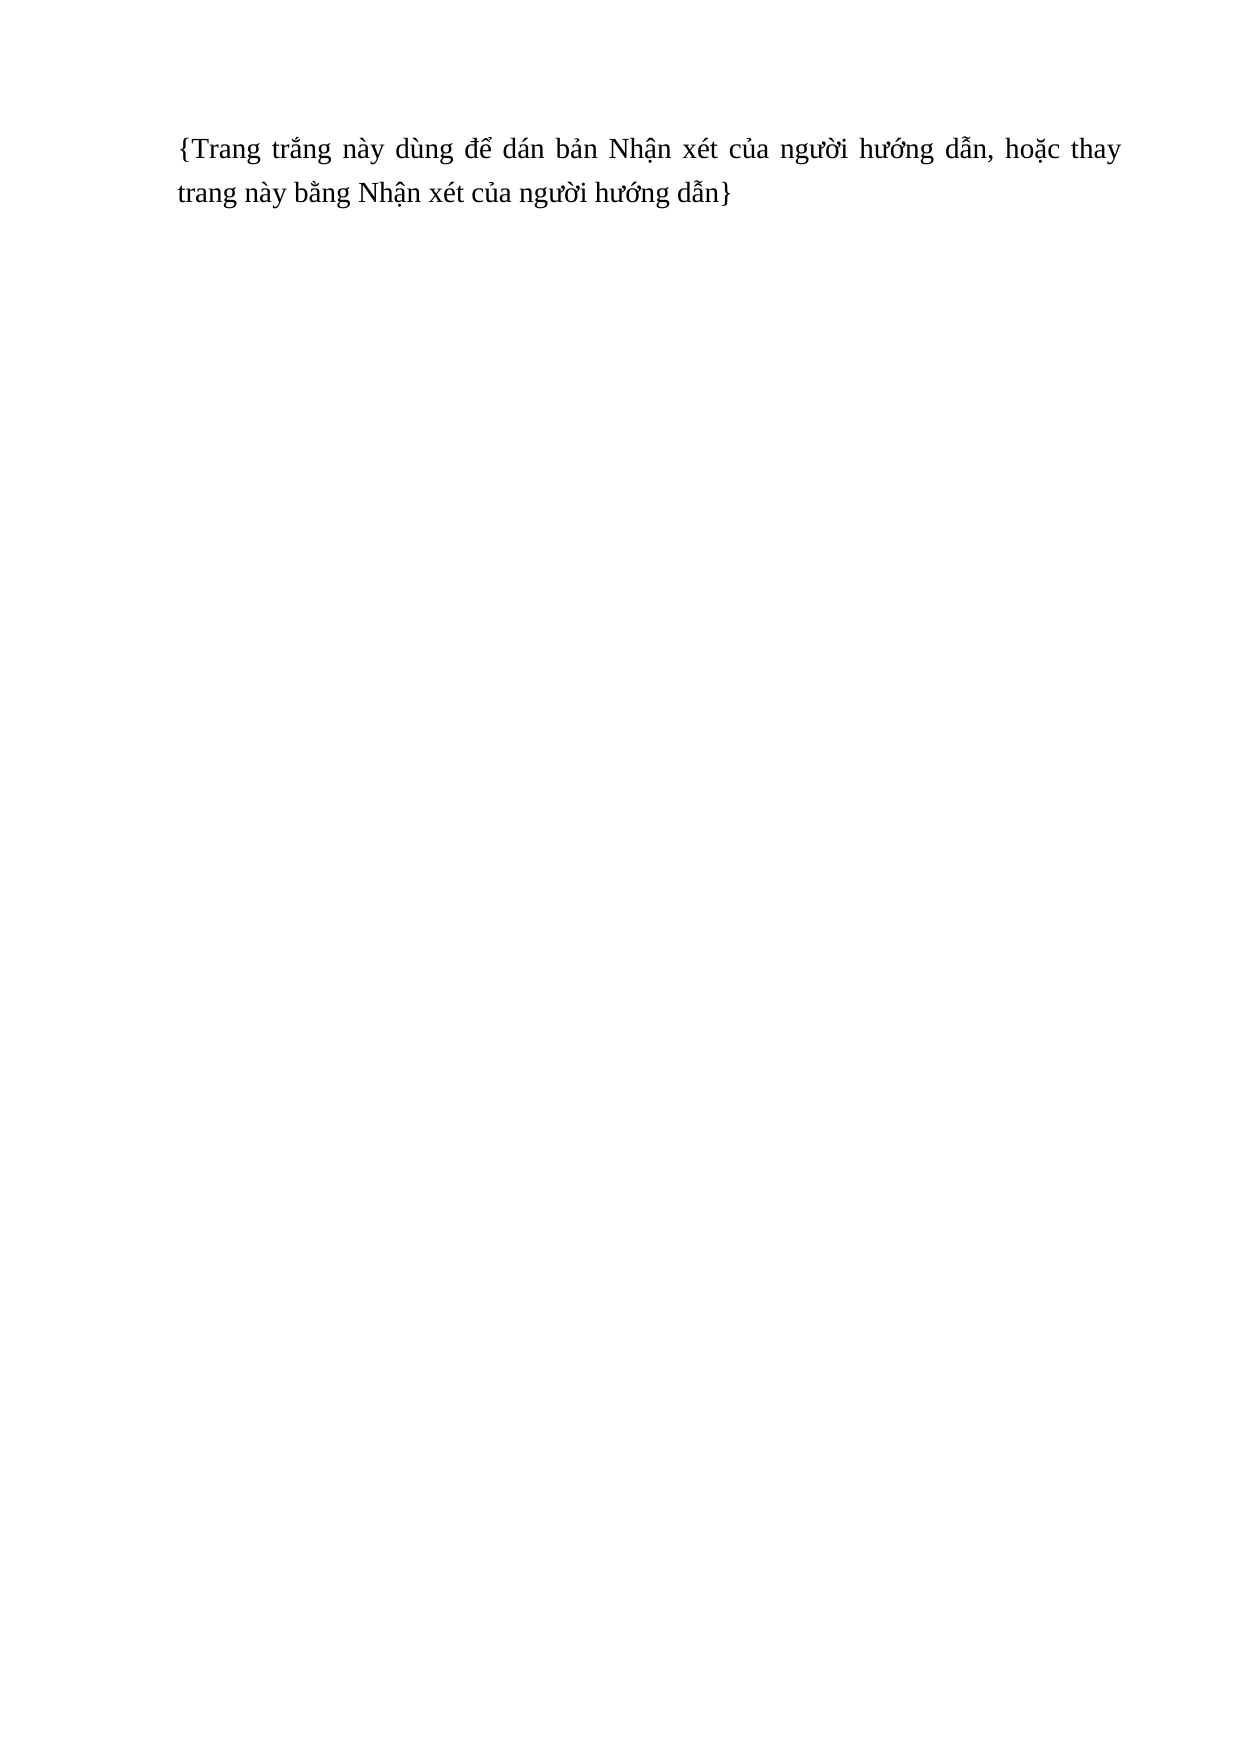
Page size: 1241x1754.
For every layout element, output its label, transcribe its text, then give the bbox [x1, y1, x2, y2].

text {Trang trắng này dùng để dán bản Nhận xét của người hướng dẫn, hoặc thay trang này bằng Nhận xét của người hướng dẫn} [177, 131, 1122, 208]
